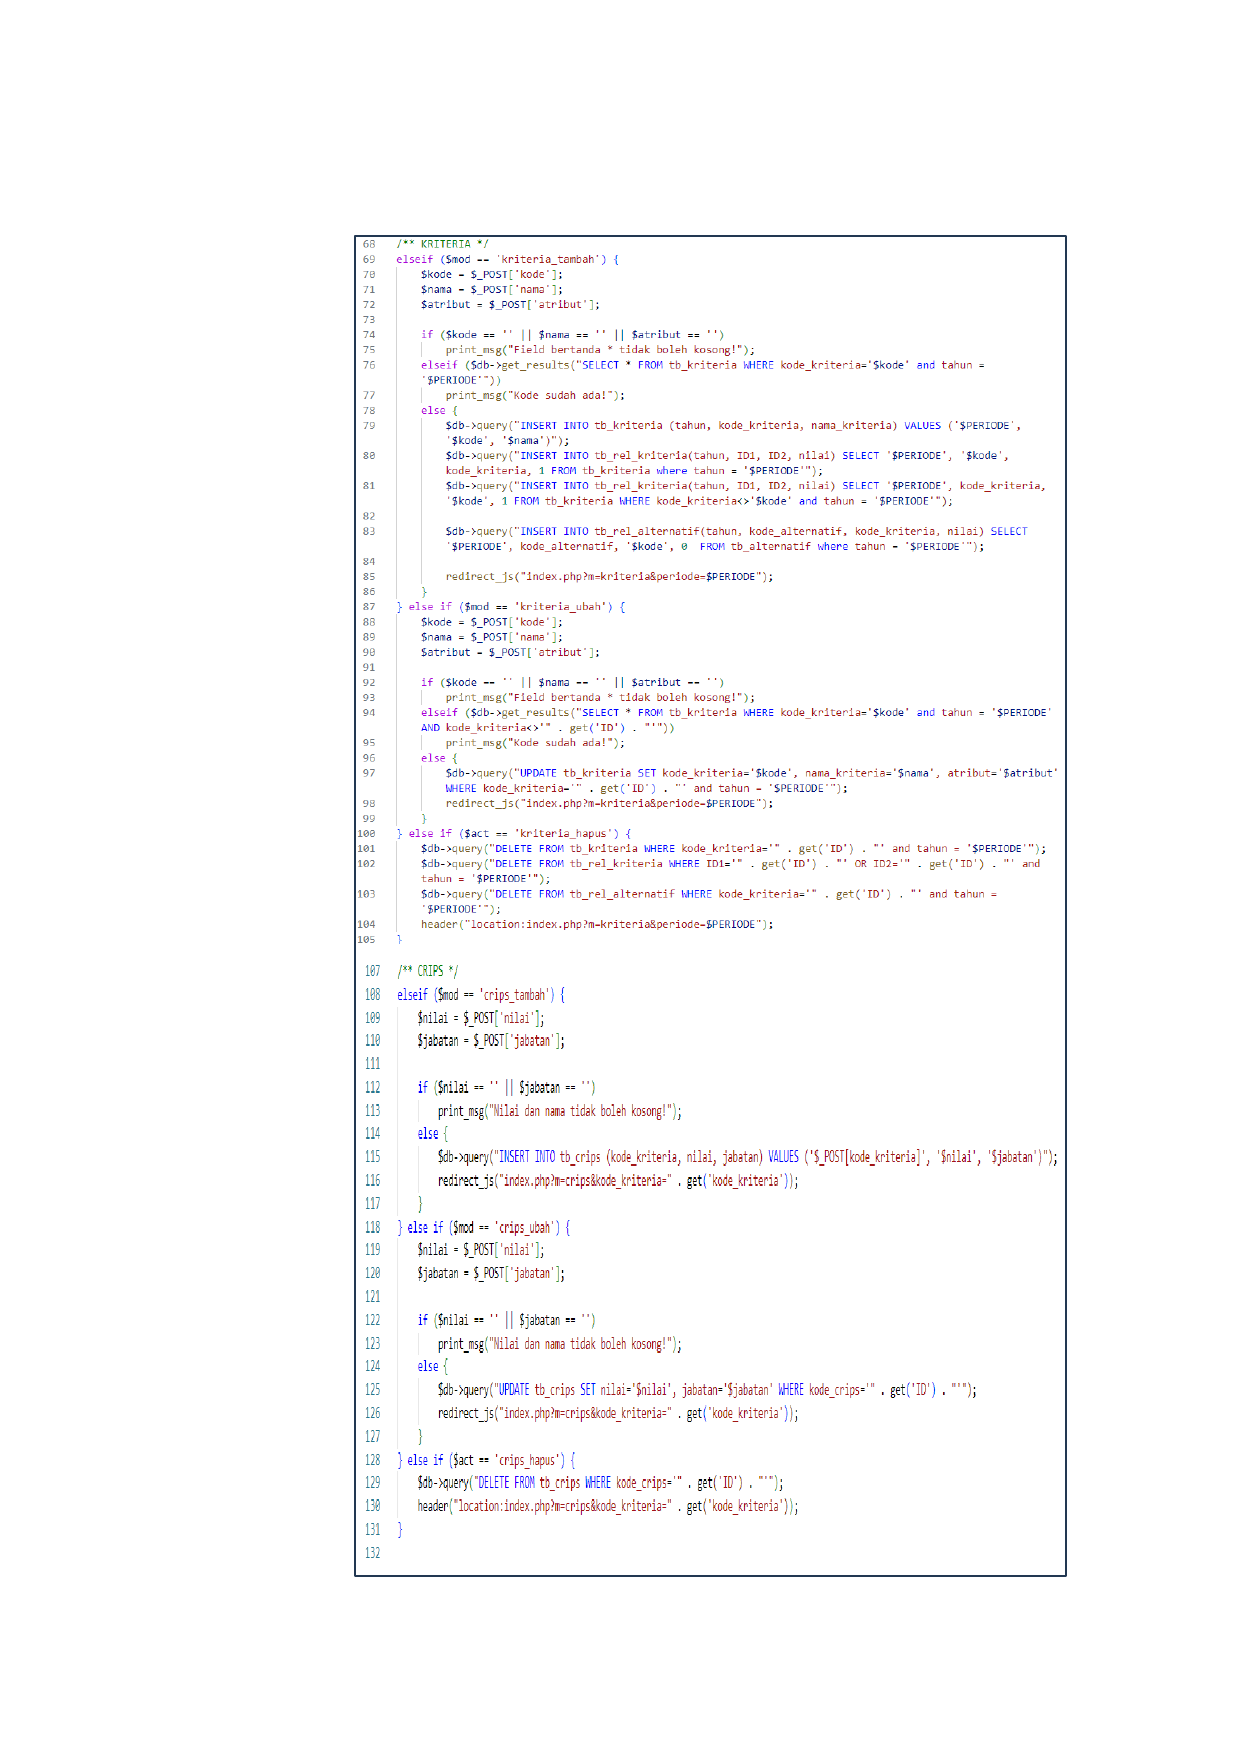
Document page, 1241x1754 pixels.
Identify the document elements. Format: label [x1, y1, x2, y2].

picture [356, 237, 1065, 944]
picture [356, 957, 1060, 1567]
